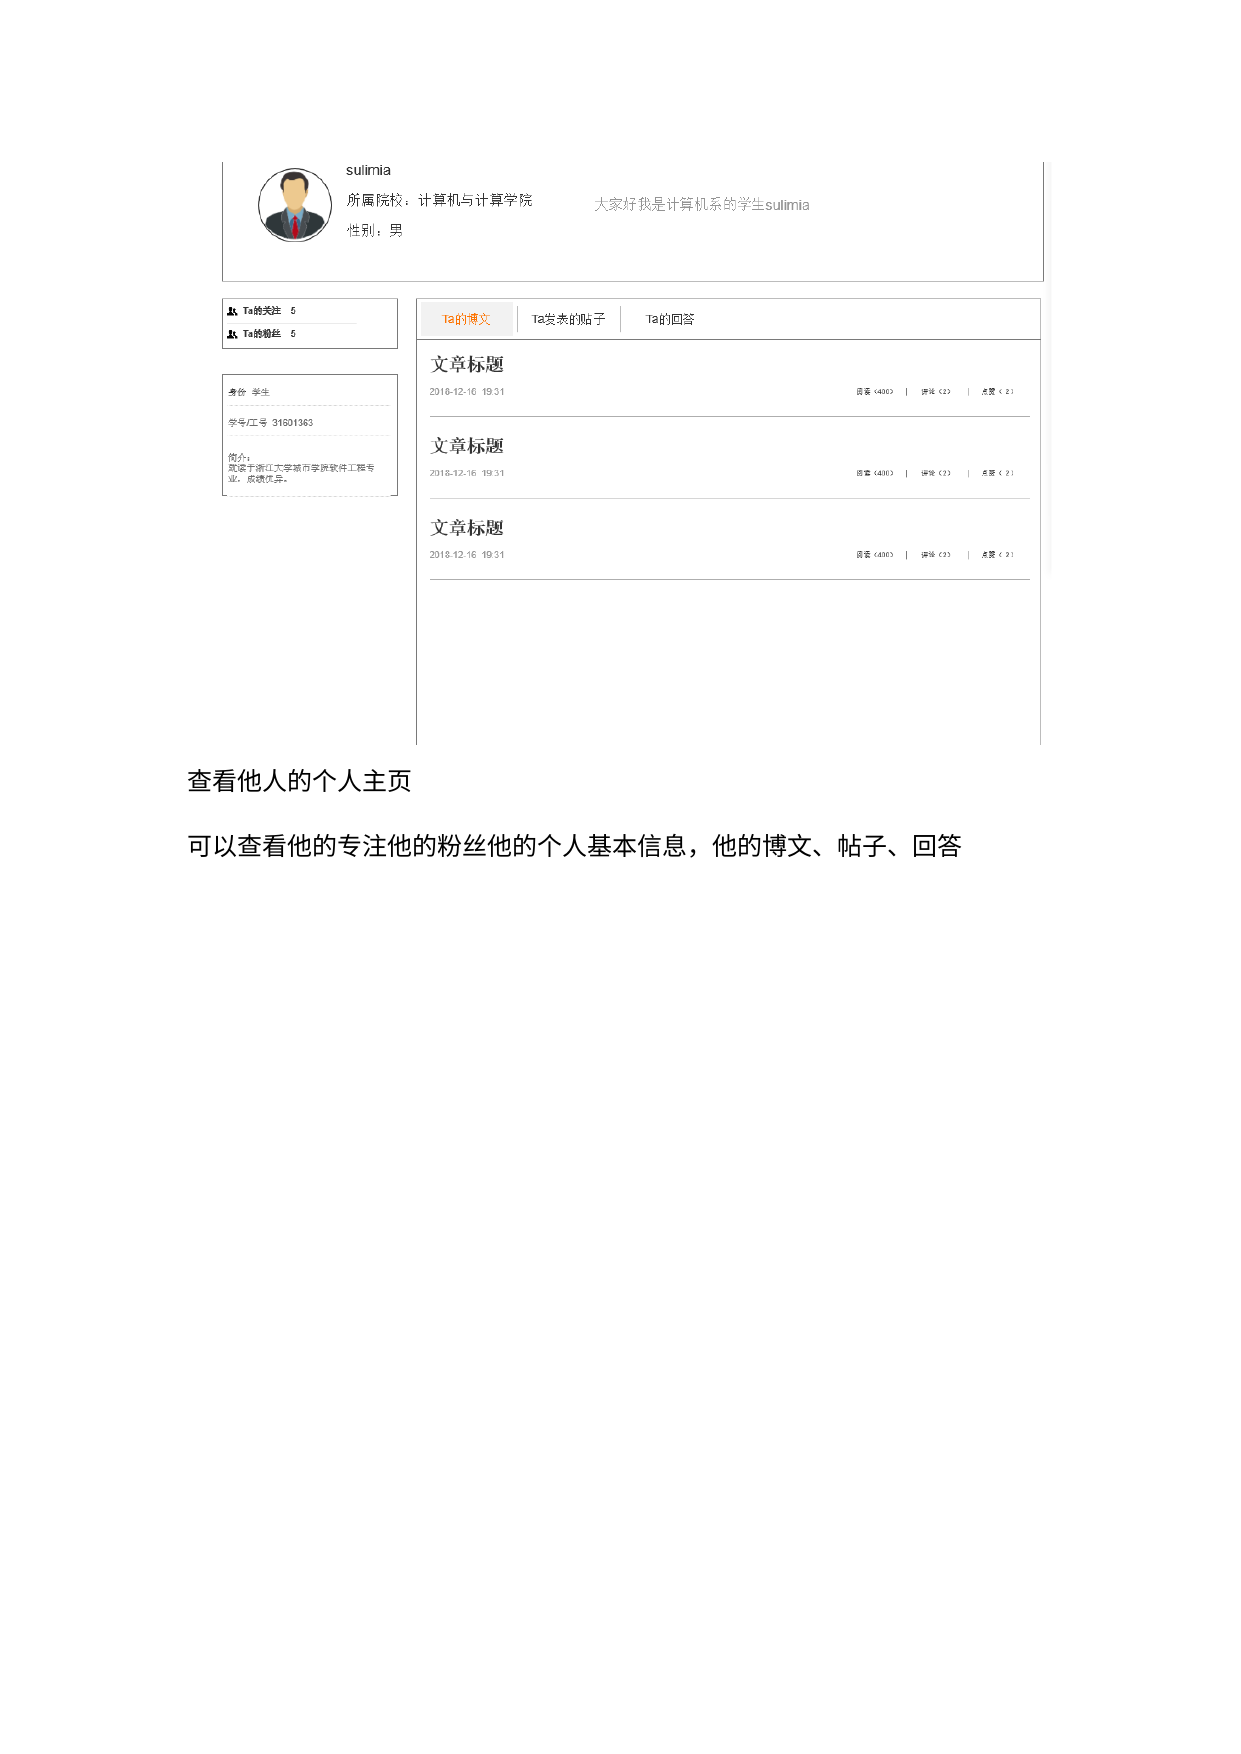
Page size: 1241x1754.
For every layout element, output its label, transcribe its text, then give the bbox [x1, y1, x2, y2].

picture [187, 162, 1052, 745]
text 查看他人的个人主页 [187, 747, 1053, 812]
text 可以查看他的专注他的粉丝他的个人基本信息，他的博文、帖子、回答 [187, 812, 1053, 877]
